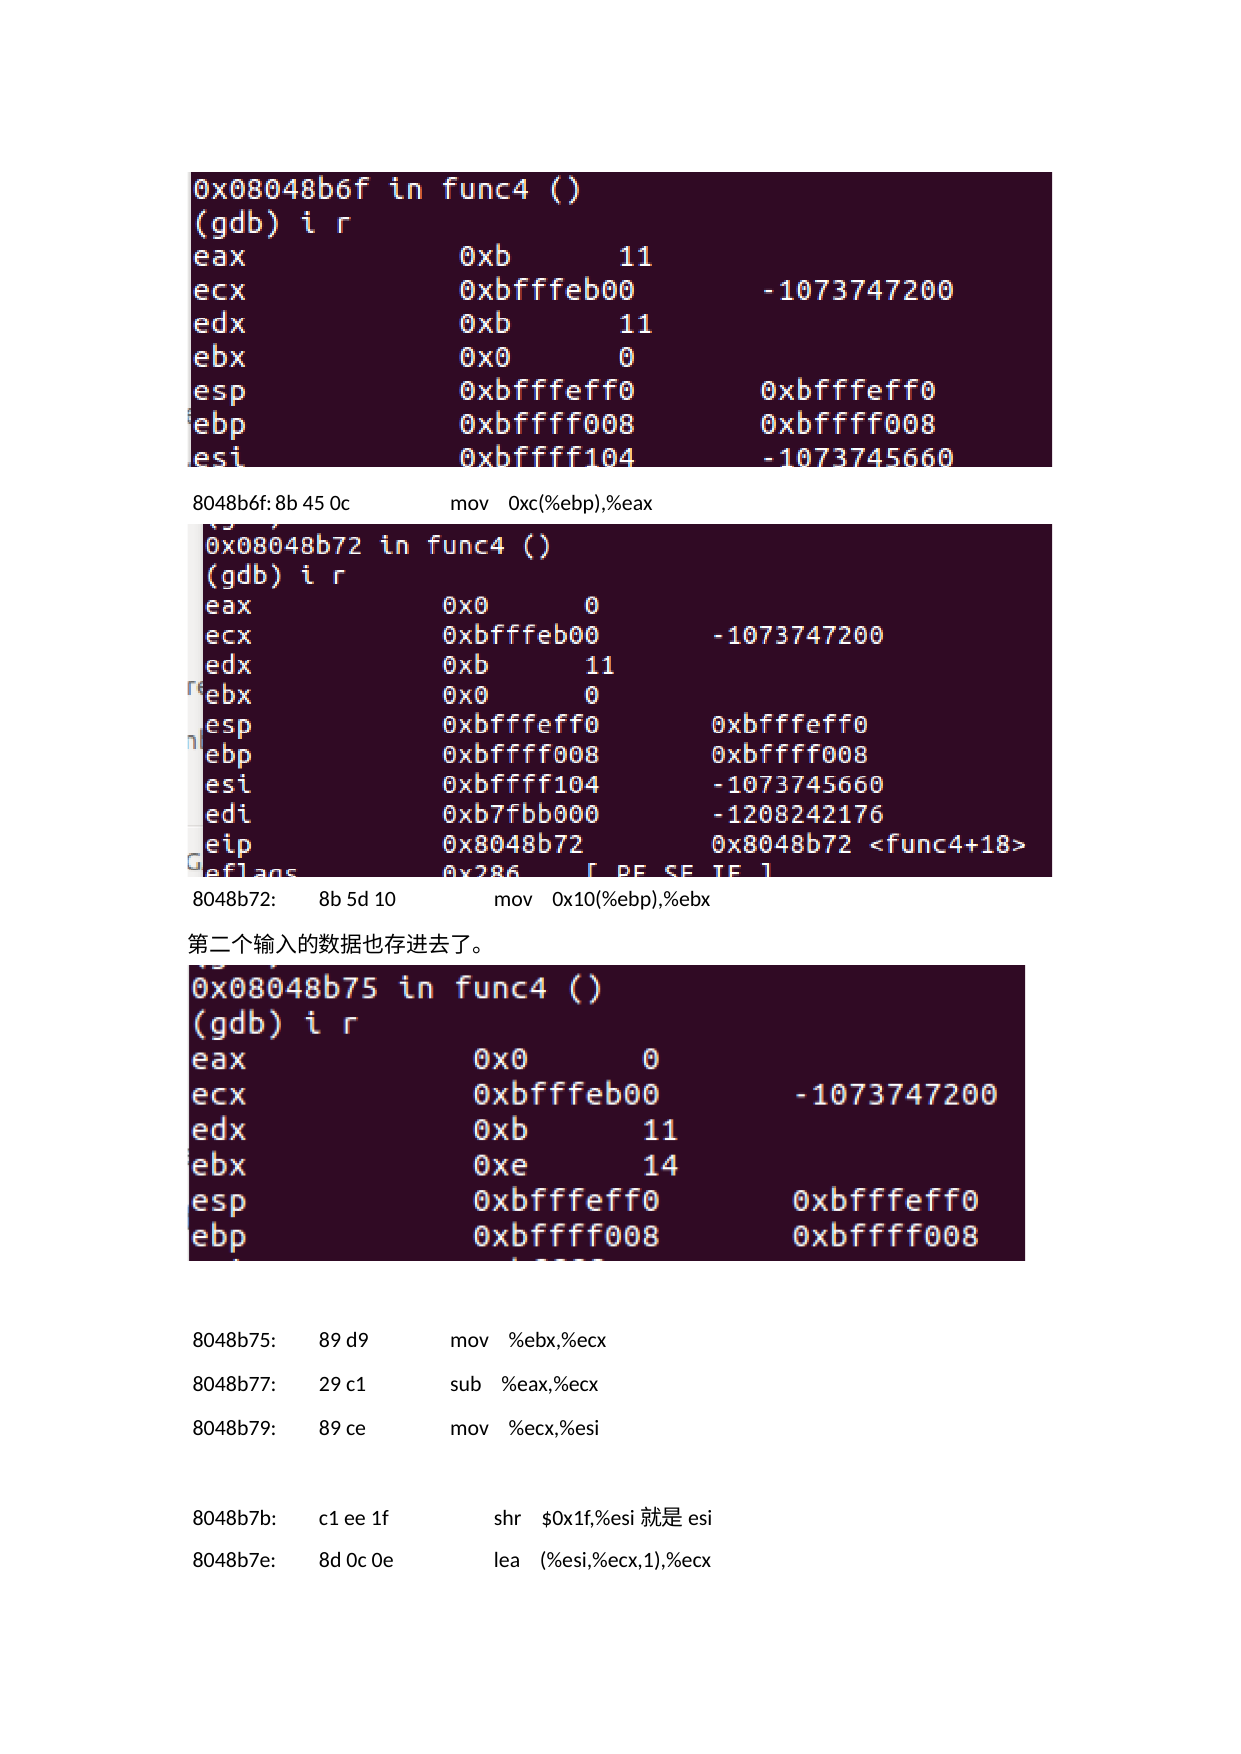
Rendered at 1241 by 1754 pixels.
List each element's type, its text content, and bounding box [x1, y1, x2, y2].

text 8048b7e: 8d 0c 0e lea (%esi,%ecx,1),%ecx [187, 1538, 1053, 1582]
text 8048b72: 8b 5d 10 mov 0x10(%ebp),%ebx [187, 877, 1053, 921]
text 8048b6f: 8b 45 0c mov 0xc(%ebp),%eax [187, 480, 1053, 524]
text 第二个输入的数据也存进去了。 [187, 921, 1053, 965]
text 8048b77: 29 c1 sub %eax,%ecx [187, 1362, 1053, 1406]
text 8048b75: 89 d9 mov %ebx,%ecx [187, 1318, 1053, 1362]
picture [187, 965, 1025, 1261]
picture [187, 172, 1053, 467]
text 8048b79: 89 ce mov %ecx,%esi [187, 1406, 1053, 1450]
text 8048b7b: c1 ee 1f shr $0x1f,%esi 就是esi [187, 1494, 1053, 1538]
picture [187, 524, 1053, 877]
